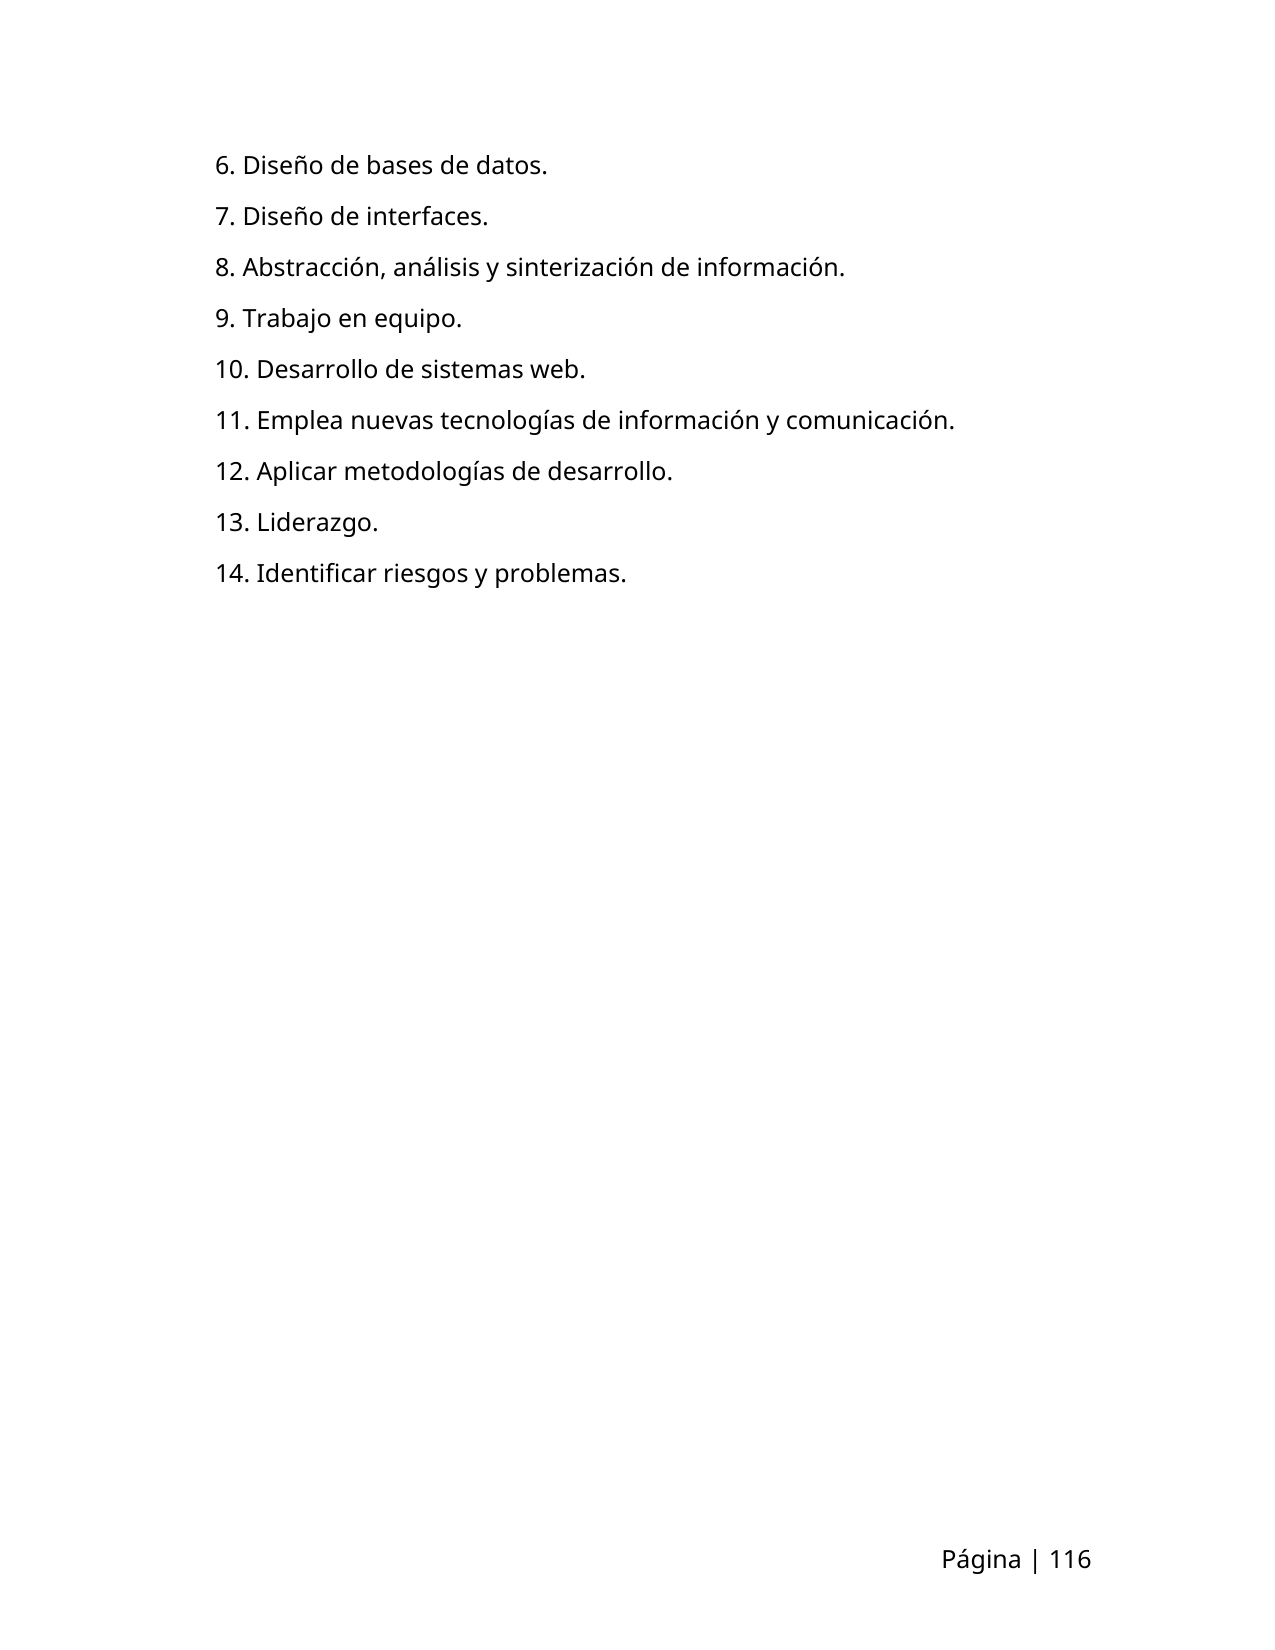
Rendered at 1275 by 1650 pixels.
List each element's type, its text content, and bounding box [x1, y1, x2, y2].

list Aplicar metodologías de desarrollo. [215, 454, 1098, 488]
list Identificar riesgos y problemas. [215, 556, 1098, 590]
list Abstracción, análisis y sinterización de información. [215, 250, 1098, 284]
list Emplea nuevas tecnologías de información y comunicación. [215, 403, 1098, 437]
list Desarrollo de sistemas web. [214, 352, 1098, 386]
list Trabajo en equipo. [215, 301, 1098, 335]
list Diseño de bases de datos. [215, 148, 1098, 182]
list Diseño de interfaces. [215, 199, 1098, 233]
list Liderazgo. [215, 505, 1098, 539]
